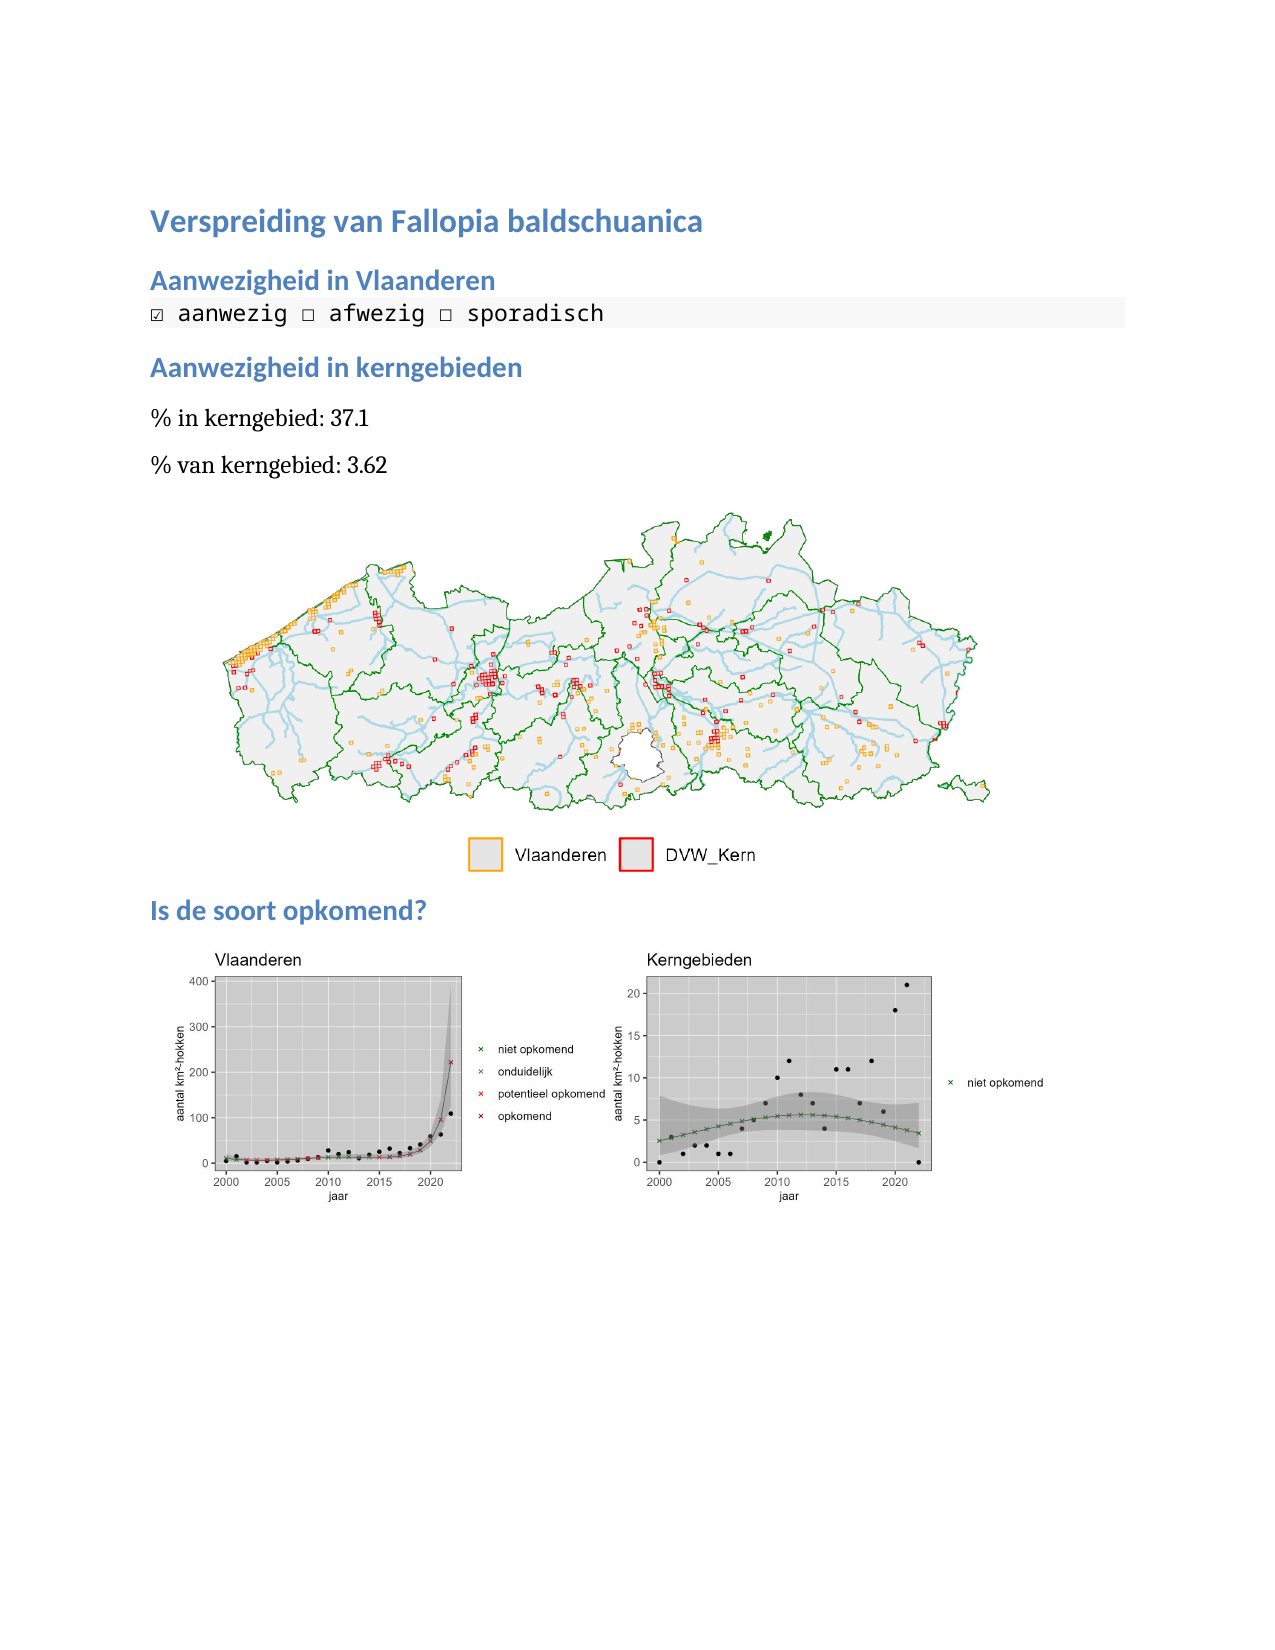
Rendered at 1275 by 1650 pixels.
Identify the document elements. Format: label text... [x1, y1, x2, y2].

text % van kerngebied: 3.62 [150, 451, 1125, 480]
text ☑ aanwezig ☐ afwezig ☐ sporadisch [150, 297, 1125, 328]
subtitle Is de soort opkomend? [150, 892, 1125, 928]
text % in kerngebied: 37.1 [150, 404, 1125, 432]
subtitle Aanwezigheid in kerngebieden [150, 349, 1125, 385]
picture [168, 946, 1044, 1209]
subtitle Aanwezigheid in Vlaanderen [150, 262, 1125, 297]
subtitle Verspreiding van Fallopia baldschuanica [150, 200, 1125, 241]
picture [168, 498, 1044, 872]
